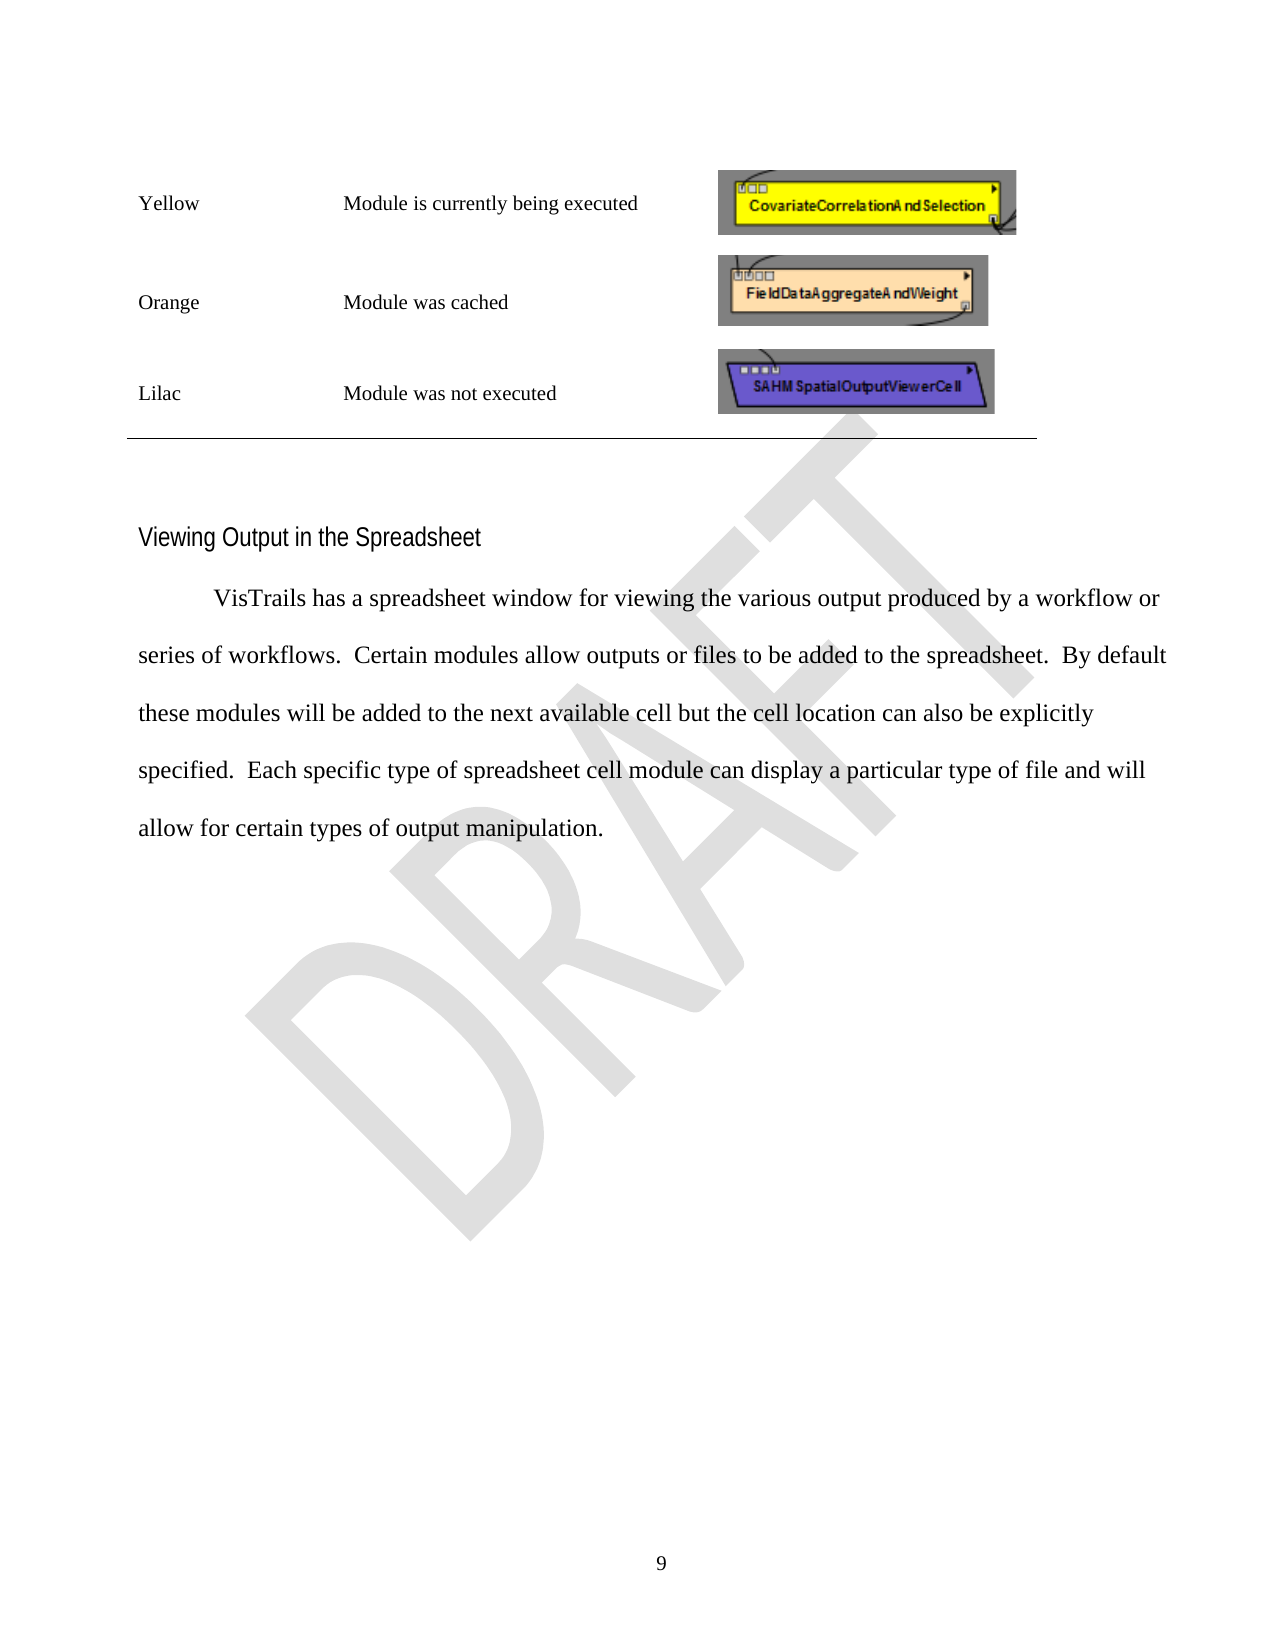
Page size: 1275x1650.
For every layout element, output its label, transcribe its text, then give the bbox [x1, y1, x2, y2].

text VisTrails has a spreadsheet window for viewing the various output produced by a workflow or series of workflows. Certain modules allow outputs or files to be added to the spreadsheet. By default these modules will be added to the next available cell but the cell location can also be explicitly specified. Each specific type of spreadsheet cell module can display a particular type of file and will allow for certain types of output manipulation. [138, 583, 1185, 842]
table_cell Module was not executed [332, 349, 707, 437]
picture [718, 170, 1017, 235]
table_cell Yellow [127, 150, 332, 255]
picture [718, 349, 995, 414]
table_cell Module is currently being executed [332, 150, 707, 255]
table_cell Orange [127, 255, 332, 349]
table_cell Module was cached [332, 255, 707, 349]
subtitle Viewing Output in the Spreadsheet [138, 521, 1185, 552]
table_cell [707, 150, 1037, 255]
table_cell [707, 349, 1037, 437]
table_cell [707, 255, 1037, 349]
table_cell Lilac [127, 349, 332, 437]
picture [718, 255, 989, 326]
